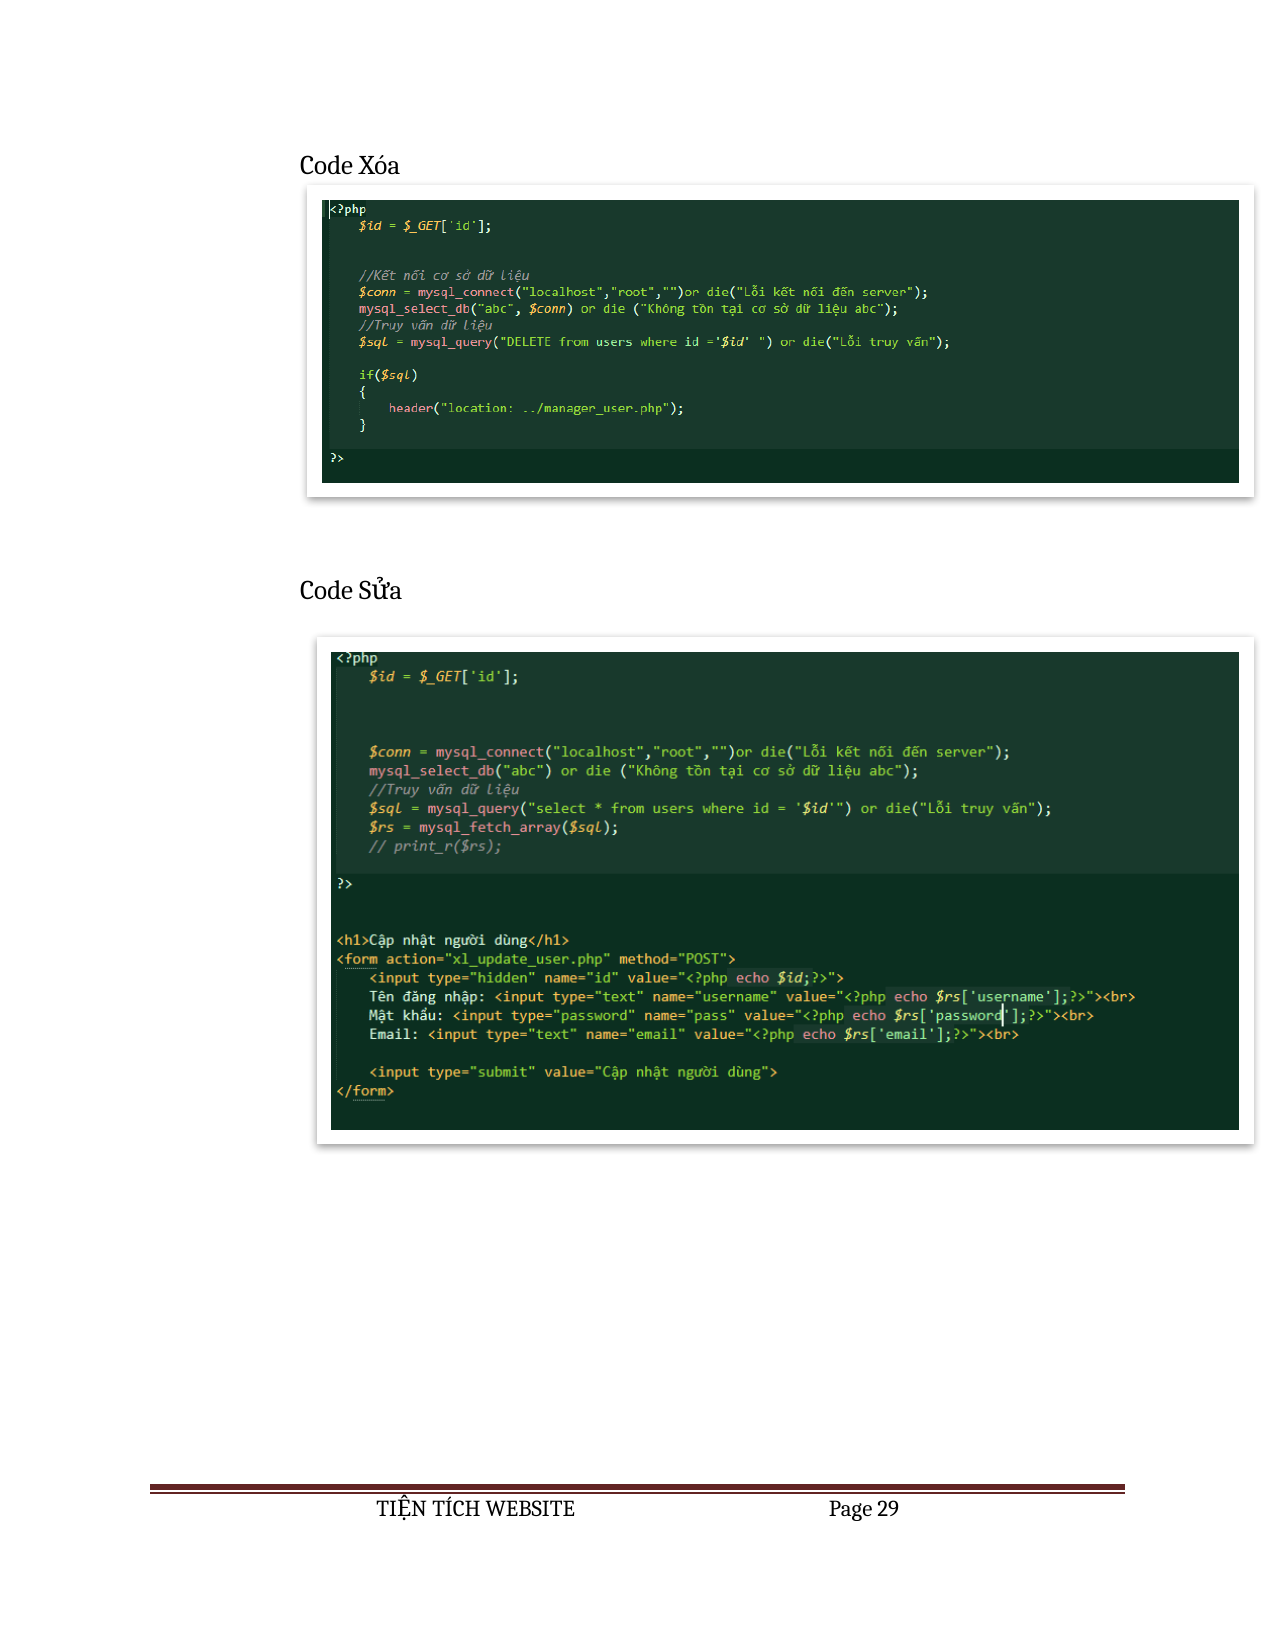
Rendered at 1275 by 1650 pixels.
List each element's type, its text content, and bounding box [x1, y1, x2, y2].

picture [331, 652, 1239, 1130]
picture [322, 200, 1239, 483]
text Code Sửa [225, 575, 1125, 606]
text Code Xóa [225, 150, 1125, 181]
